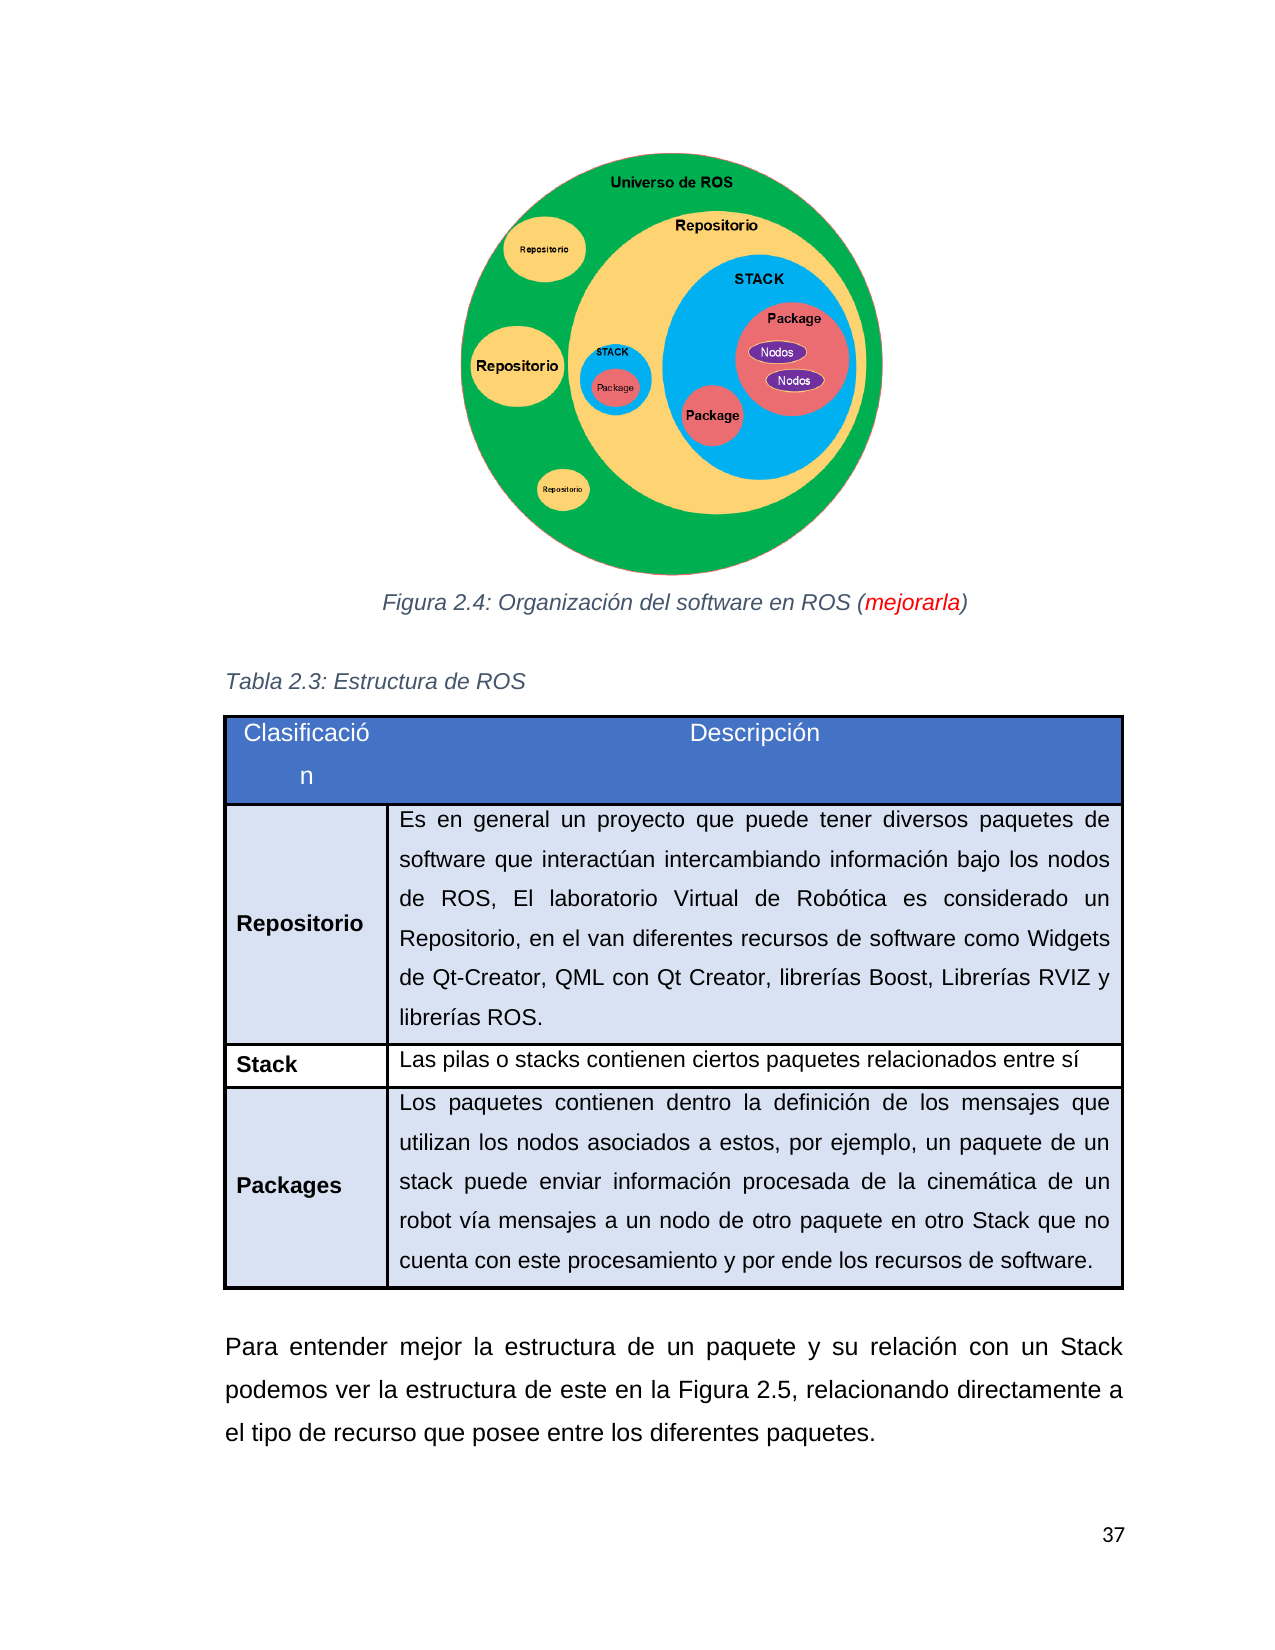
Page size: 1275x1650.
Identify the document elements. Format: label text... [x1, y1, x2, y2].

table_cell Stack [227, 1046, 386, 1086]
picture [433, 150, 917, 576]
table_header Clasificación [227, 718, 388, 803]
table_header Descripción [388, 718, 1121, 803]
table_cell Packages [227, 1089, 386, 1286]
table_cell Repositorio [227, 806, 386, 1043]
table_cell Los paquetes contienen dentro la definición de los mensajes que utilizan los nodos asociados a estos, por ejemplo, un paquete de un stack puede enviar información procesada de la cinemática de un robot vía mensajes a un nodo de otro paquete en otro Stack que no cuenta con este procesamiento y por ende los recursos de software. [389, 1089, 1121, 1286]
text Figura 2.4: Organización del software en ROS (mejorarla) [225, 589, 1125, 615]
table_cell Las pilas o stacks contienen ciertos paquetes relacionados entre sí [389, 1046, 1121, 1086]
text Para entender mejor la estructura de un paquete y su relación con un Stack podemos ver la estructura de este en la Figura 2.5, relacionando directamente a el tipo de recurso que posee entre los diferentes paquetes. [225, 1331, 1125, 1446]
text Tabla 2.3: Estructura de ROS [225, 668, 1125, 694]
table_cell Es en general un proyecto que puede tener diversos paquetes de software que interactúan intercambiando información bajo los nodos de ROS, El laboratorio Virtual de Robótica es considerado un Repositorio, en el van diferentes recursos de software como Widgets de Qt-Creator, QML con Qt Creator, librerías Boost, Librerías RVIZ y librerías ROS. [389, 806, 1121, 1043]
